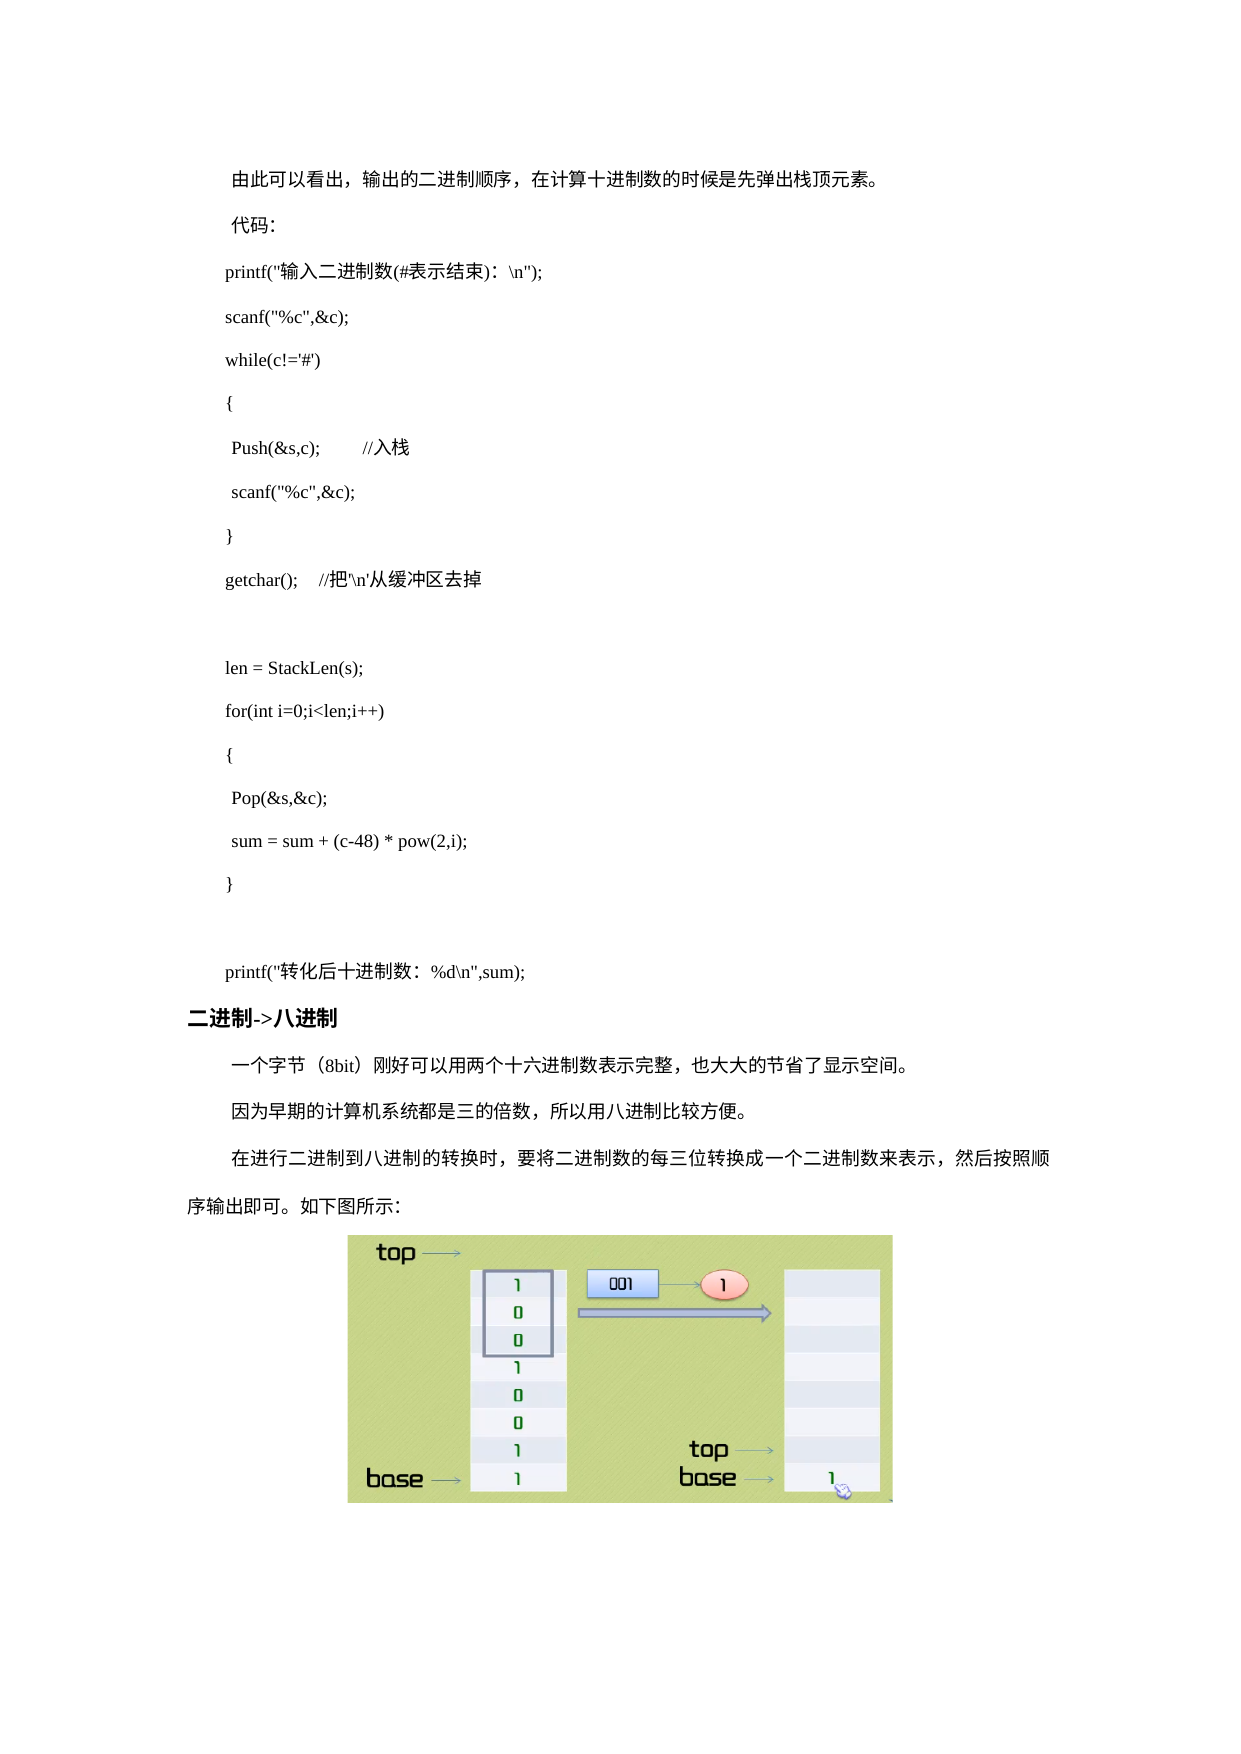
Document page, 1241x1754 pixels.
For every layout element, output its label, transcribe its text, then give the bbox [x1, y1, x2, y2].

text scanf("%c",&c); [225, 300, 1053, 333]
text for(int i=0;i<len;i++) [225, 695, 1053, 727]
text getchar(); //把'\n'从缓冲区去掉 [225, 562, 1053, 595]
text Pop(&s,&c); [225, 781, 1053, 814]
text { [225, 387, 1053, 419]
text } [225, 519, 1053, 552]
text } [225, 868, 1053, 900]
text len = StackLen(s); [225, 652, 1053, 684]
text { [225, 738, 1053, 771]
text 代码： [187, 208, 1053, 241]
text 在进行二进制到八进制的转换时，要将二进制数的每三位转换成一个二进制数来表示，然后按照顺序输出即可。如下图所示： [187, 1141, 1053, 1222]
text printf("转化后十进制数：%d\n",sum); [225, 954, 1053, 987]
subtitle 二进制->八进制 [187, 1000, 1053, 1033]
text scanf("%c",&c); [225, 476, 1053, 508]
text while(c!='#') [225, 343, 1053, 376]
text 由此可以看出，输出的二进制顺序，在计算十进制数的时候是先弹出栈顶元素。 [187, 162, 1053, 194]
text Push(&s,c); //入栈 [225, 430, 1053, 462]
text printf("输入二进制数(#表示结束)：\n"); [225, 254, 1053, 287]
picture [347, 1235, 893, 1503]
text 因为早期的计算机系统都是三的倍数，所以用八进制比较方便。 [187, 1094, 1053, 1127]
text sum = sum + (c-48) * pow(2,i); [225, 824, 1053, 857]
text 一个字节（8bit）刚好可以用两个十六进制数表示完整，也大大的节省了显示空间。 [187, 1048, 1053, 1081]
